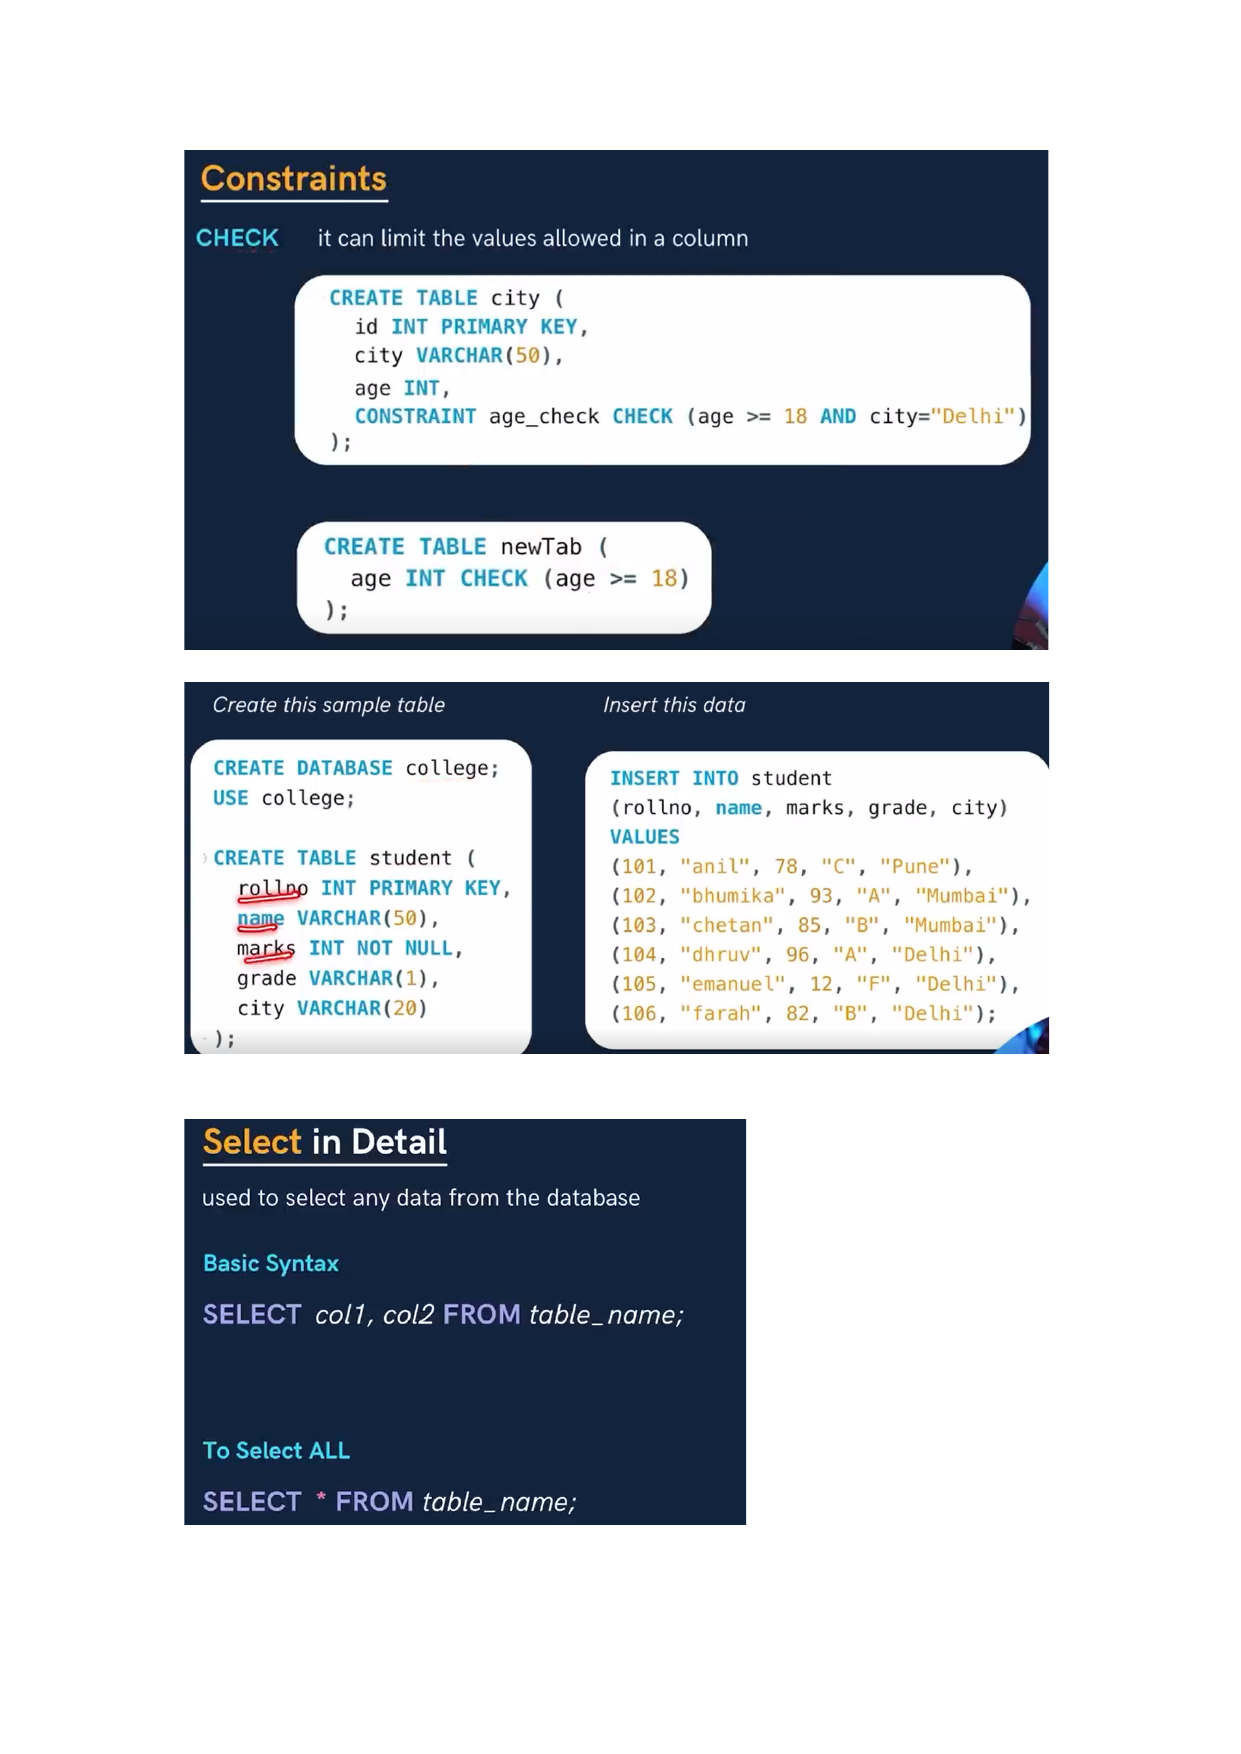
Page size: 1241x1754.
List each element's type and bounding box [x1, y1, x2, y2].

picture [184, 682, 1050, 1054]
picture [184, 1119, 747, 1525]
picture [184, 150, 1049, 650]
